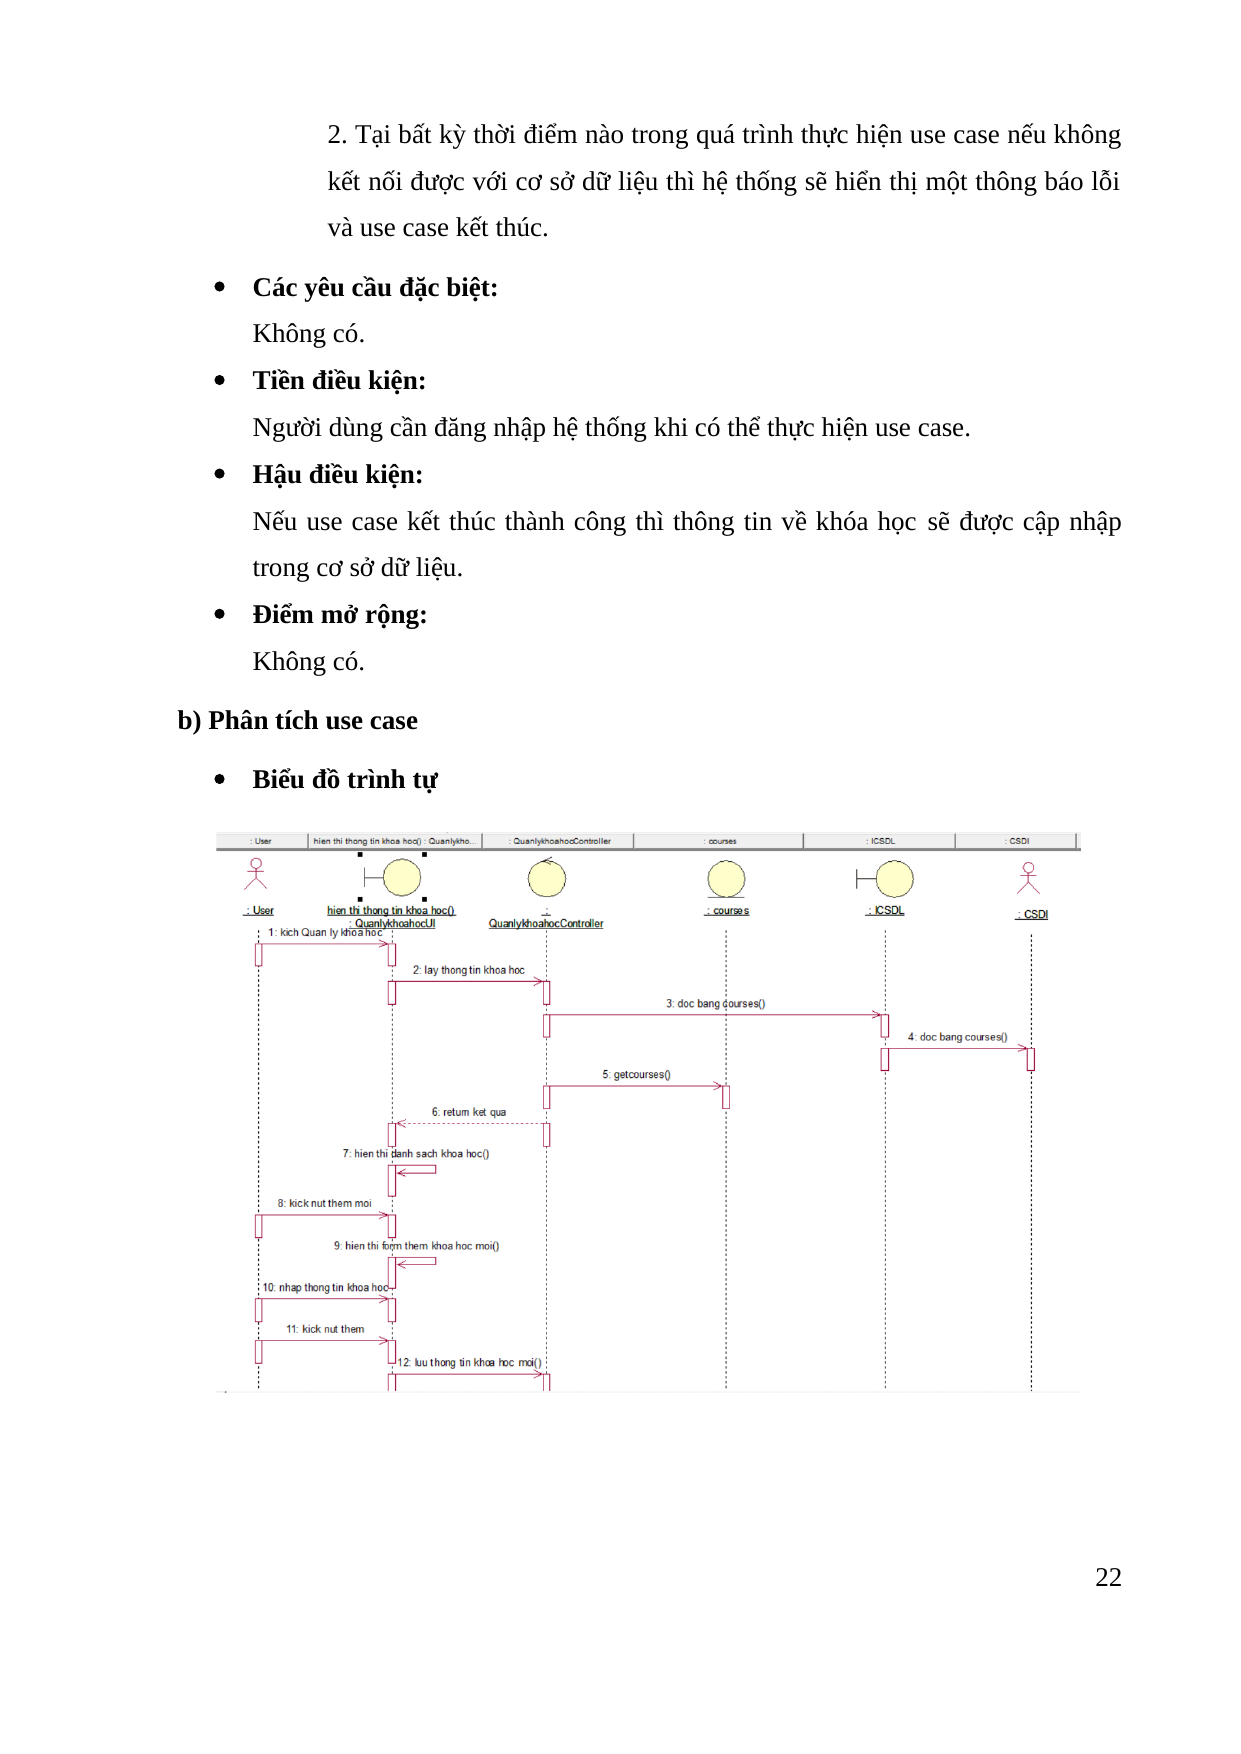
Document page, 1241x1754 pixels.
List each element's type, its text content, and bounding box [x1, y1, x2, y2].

text 2. Tại bất kỳ thời điểm nào trong quá trình thực hiện use case nếu không kết nối được với cơ sở dữ liệu thì hệ thống sẽ hiển thị một thông báo lỗi và use case kết thúc. [327, 118, 1122, 243]
list Tiền điều kiện: [215, 364, 1122, 395]
list Không có. [252, 645, 1122, 676]
list Biểu đồ trình tự [215, 763, 1122, 794]
text b) Phân tích use case [177, 704, 1122, 735]
picture [216, 832, 1081, 1393]
list Điểm mở rộng: [215, 598, 1122, 629]
list Người dùng cần đăng nhập hệ thống khi có thể thực hiện use case. [252, 411, 1122, 442]
list Nếu use case kết thúc thành công thì thông tin về khóa học sẽ được cập nhập trong cơ sở dữ liệu. [252, 504, 1122, 582]
list Không có. [252, 317, 1122, 349]
list Hậu điều kiện: [215, 458, 1122, 489]
list Các yêu cầu đặc biệt: [215, 271, 1122, 302]
